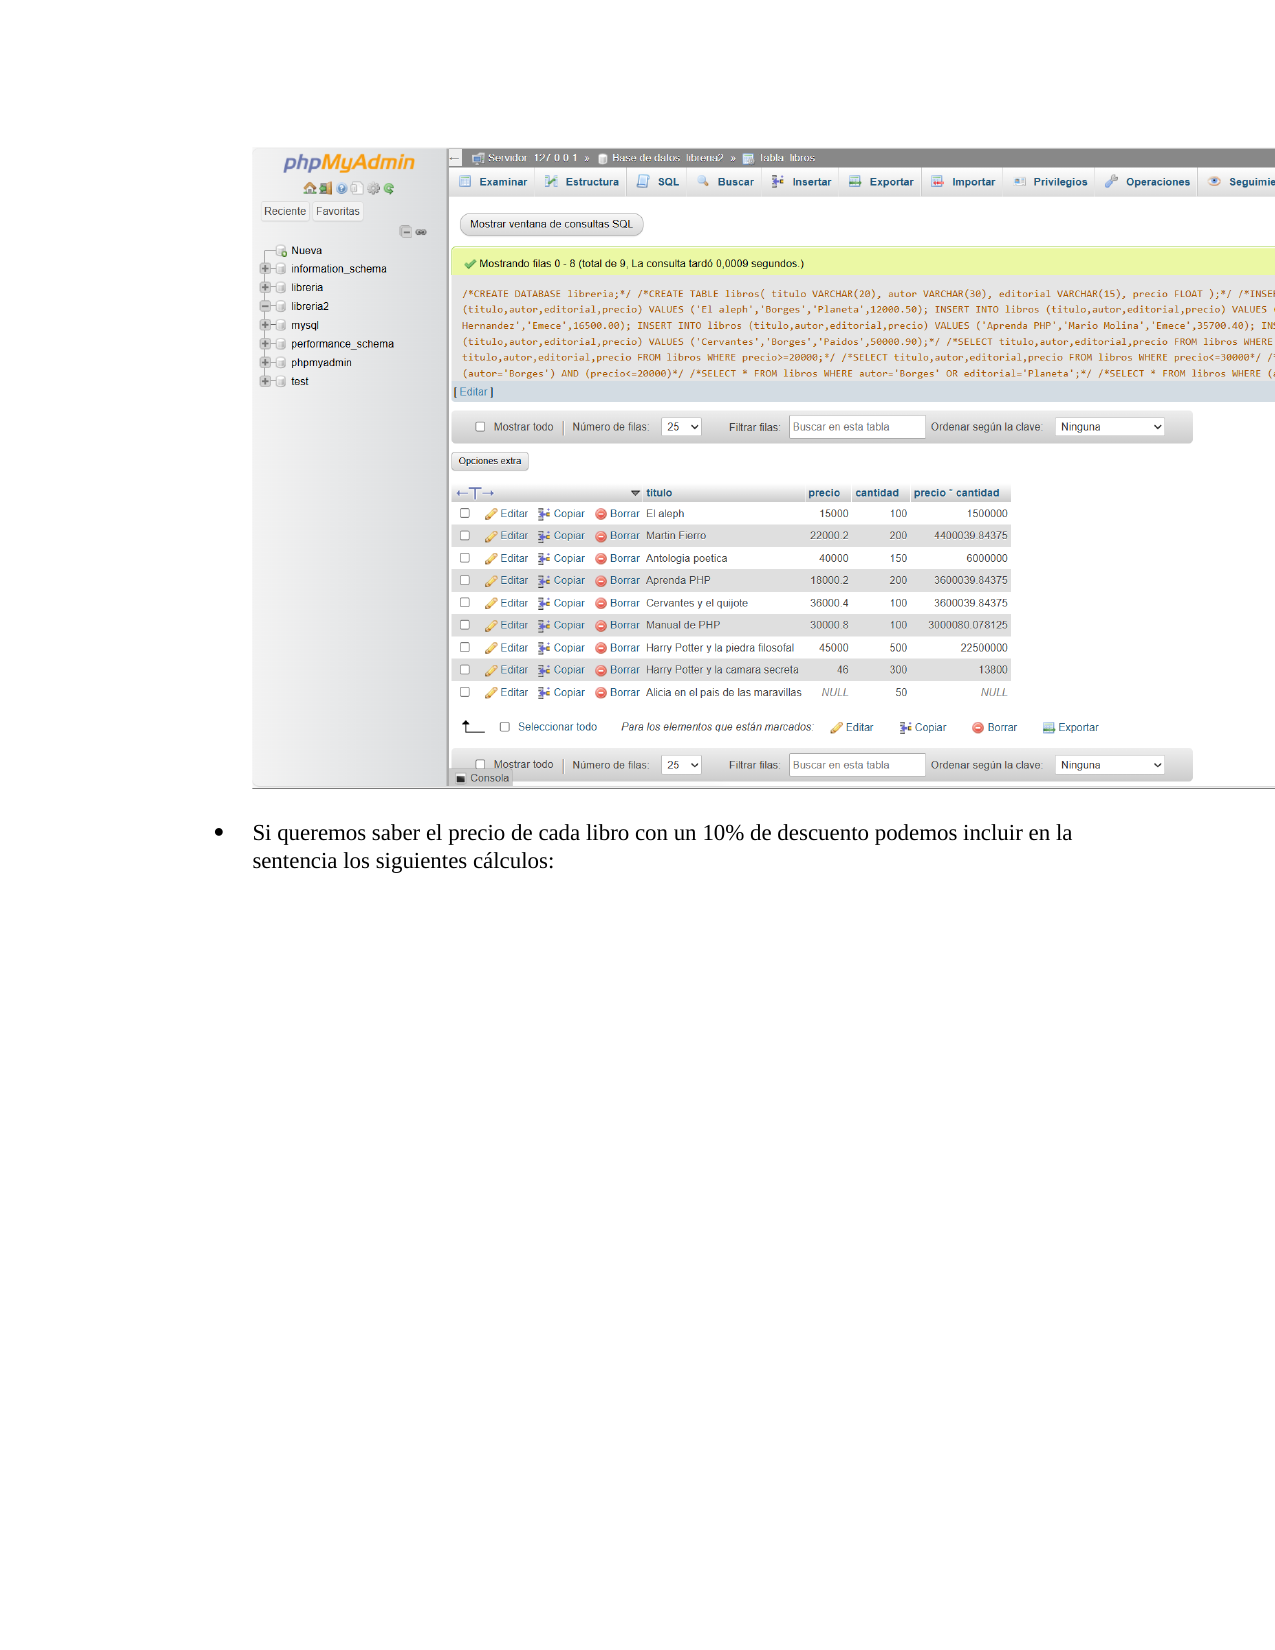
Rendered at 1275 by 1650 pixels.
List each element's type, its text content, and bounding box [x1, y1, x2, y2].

list Si queremos saber el precio de cada libro con un 10% de descuento podemos incluir en la [215, 819, 1098, 845]
picture [252, 147, 1275, 789]
list sentencia los siguientes cálculos: [252, 847, 1098, 874]
